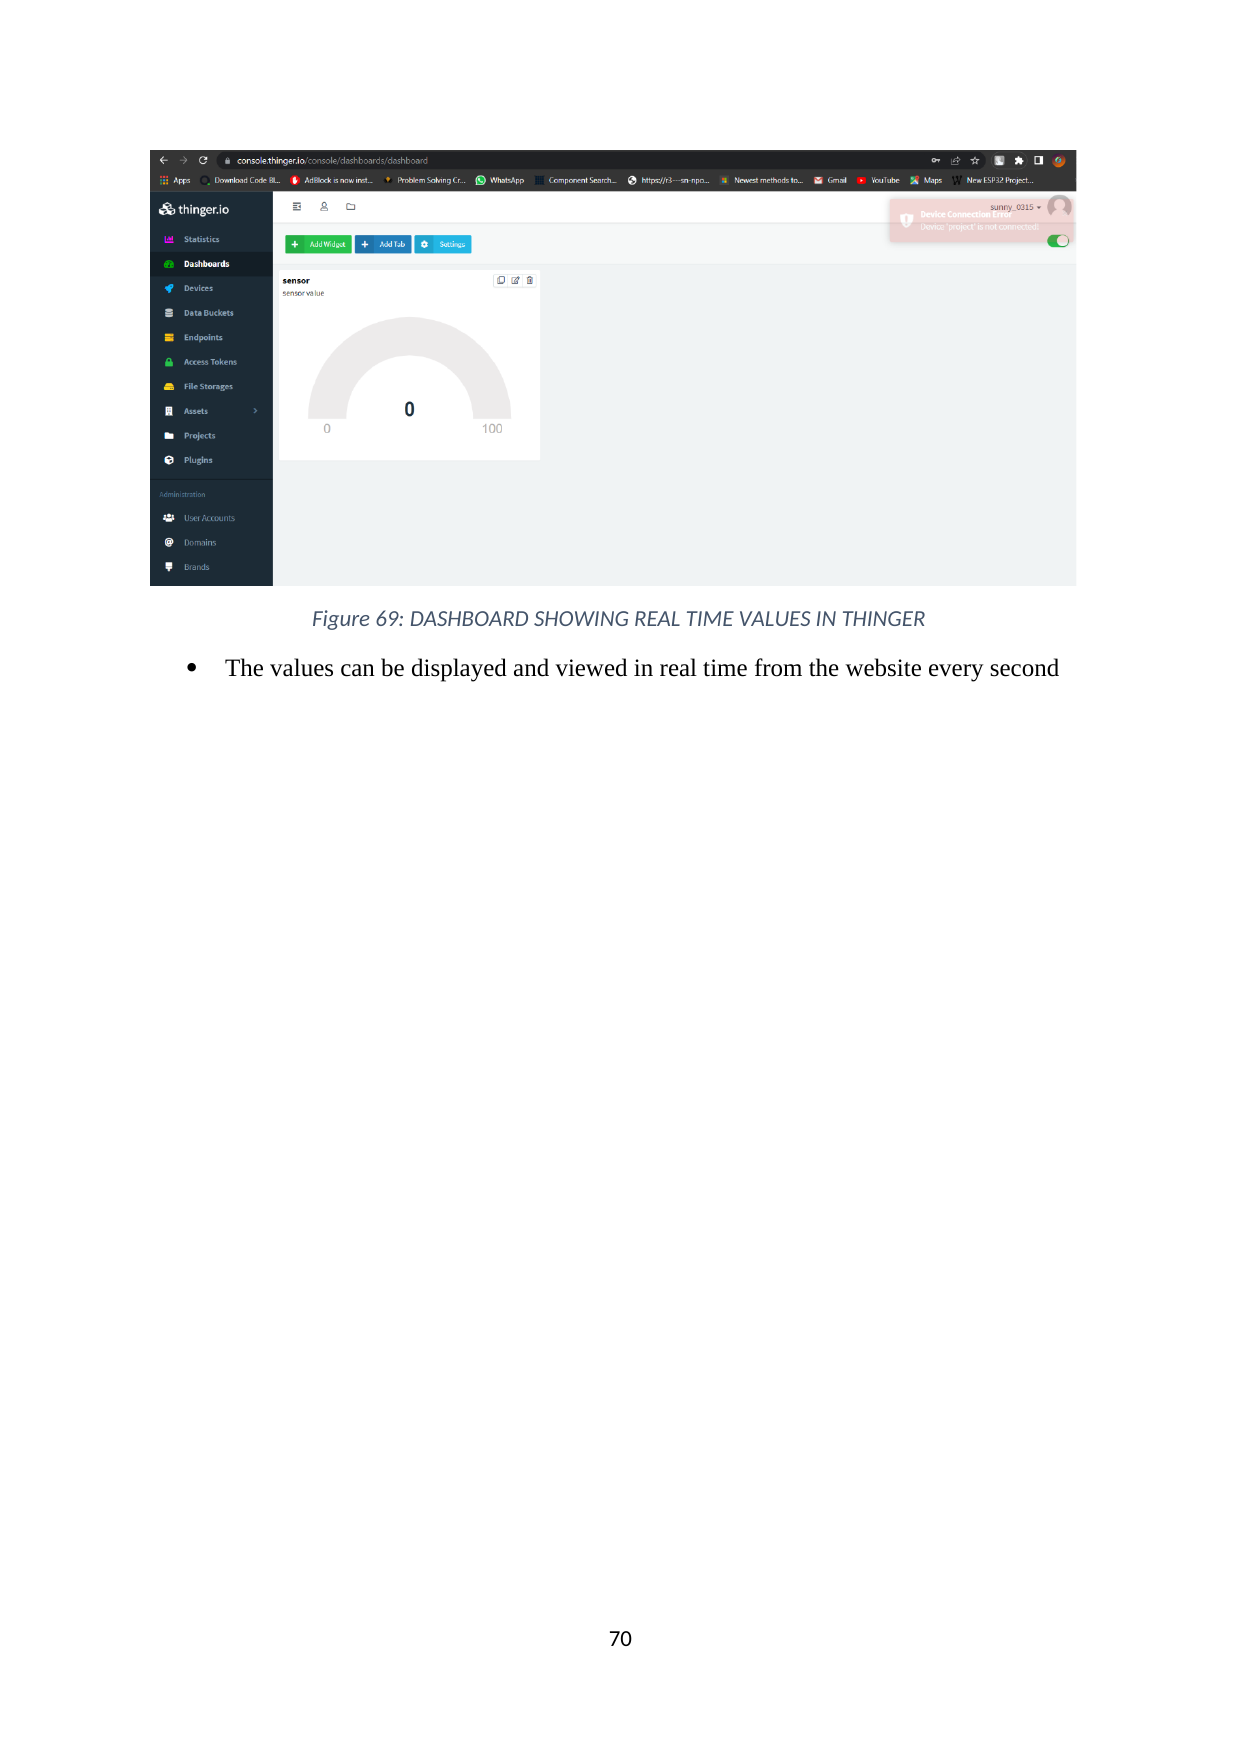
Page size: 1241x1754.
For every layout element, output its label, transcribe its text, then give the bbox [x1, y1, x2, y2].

text Figure 69: DASHBOARD SHOWING REAL TIME VALUES IN THINGER [150, 604, 1090, 632]
picture [150, 150, 1077, 586]
list The values can be displayed and viewed in real time from the website every second [187, 653, 1090, 681]
